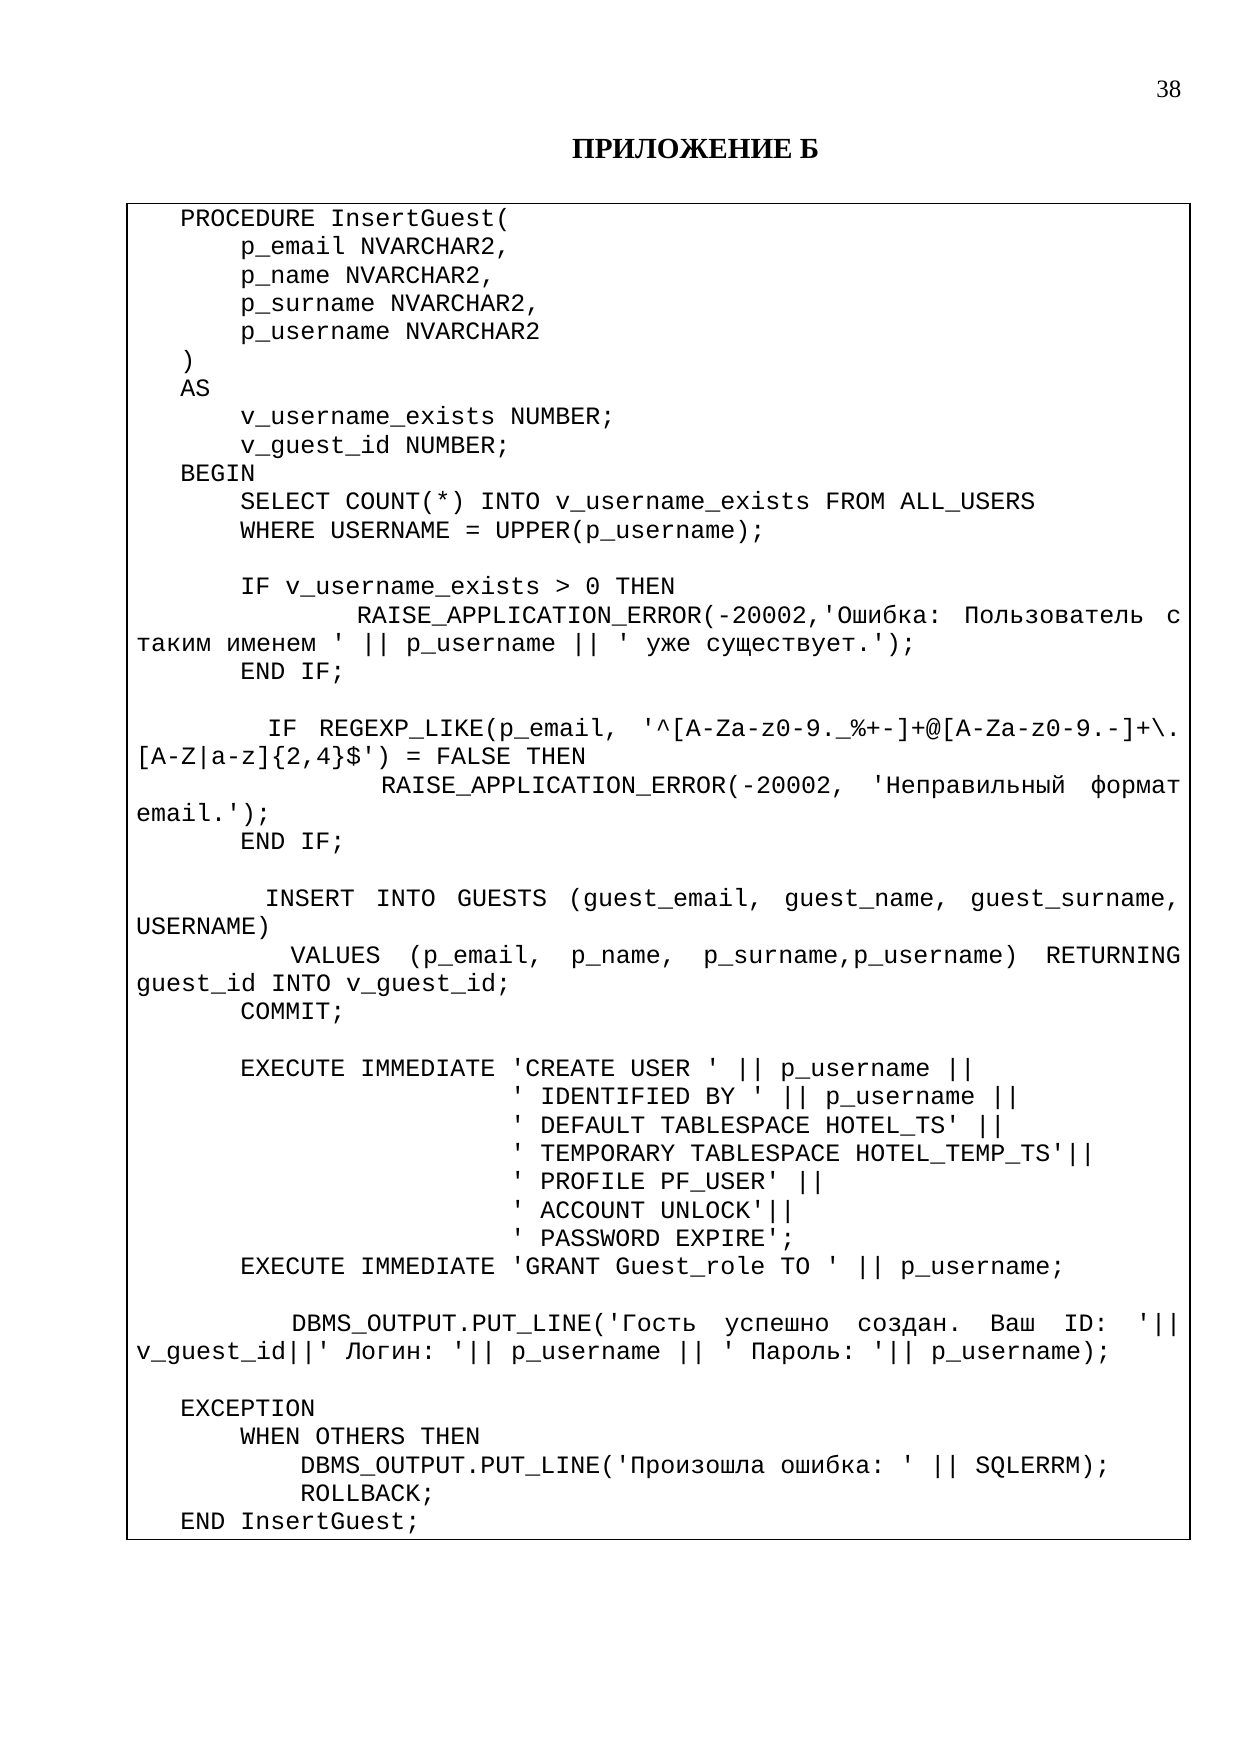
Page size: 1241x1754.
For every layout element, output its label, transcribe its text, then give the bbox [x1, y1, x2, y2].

text ' PASSWORD EXPIRE'; [136, 1226, 1181, 1254]
text WHERE USERNAME = UPPER(p_username); [136, 517, 1181, 546]
text ' IDENTIFIED BY ' || p_username || [136, 1084, 1181, 1112]
text DBMS_OUTPUT.PUT_LINE('Гость успешно создан. Ваш ID: '||v_guest_id||' Логин: '|| p_username || ' Пароль: '|| p_username); [136, 1311, 1181, 1367]
text EXCEPTION [136, 1396, 1181, 1424]
text AS [136, 376, 1181, 404]
text END InsertGuest; [128, 1506, 1189, 1539]
text VALUES (p_email, p_name, p_surname,p_username) RETURNING guest_id INTO v_guest_id; [136, 942, 1181, 999]
text END IF; [136, 829, 1181, 857]
text ' TEMPORARY TABLESPACE HOTEL_TEMP_TS'|| [136, 1141, 1181, 1169]
text p_name NVARCHAR2, [136, 262, 1181, 291]
text BEGIN [136, 461, 1181, 489]
text EXECUTE IMMEDIATE 'CREATE USER ' || p_username || [136, 1056, 1181, 1084]
text EXECUTE IMMEDIATE 'GRANT Guest_role TO ' || p_username; [136, 1254, 1181, 1282]
text ' DEFAULT TABLESPACE HOTEL_TS' || [136, 1112, 1181, 1141]
text COMMIT; [136, 999, 1181, 1027]
text ' PROFILE PF_USER' || [136, 1169, 1181, 1197]
text IF v_username_exists > 0 THEN [136, 574, 1181, 602]
text v_username_exists NUMBER; [136, 404, 1181, 432]
text END IF; [136, 659, 1181, 687]
text DBMS_OUTPUT.PUT_LINE('Произошла ошибка: ' || SQLERRM); [136, 1452, 1181, 1481]
text RAISE_APPLICATION_ERROR(-20002, 'Неправильный формат email.'); [136, 772, 1181, 829]
text PROCEDURE InsertGuest( [128, 204, 1189, 234]
text ROLLBACK; [136, 1481, 1181, 1506]
text IF REGEXP_LIKE(p_email, '^[A-Za-z0-9._%+-]+@[A-Za-z0-9.-]+\.[A-Z|a-z]{2,4}$') = FALSE THEN [136, 716, 1181, 772]
text v_guest_id NUMBER; [136, 432, 1181, 461]
text ПРИЛОЖЕНИЕ Б [136, 131, 1181, 165]
text RAISE_APPLICATION_ERROR(-20002,'Ошибка: Пользователь с таким именем ' || p_username || ' уже существует.'); [136, 602, 1181, 659]
text p_email NVARCHAR2, [136, 234, 1181, 262]
text WHEN OTHERS THEN [136, 1424, 1181, 1452]
text ) [136, 347, 1181, 376]
text ' ACCOUNT UNLOCK'|| [136, 1197, 1181, 1226]
text p_surname NVARCHAR2, [136, 291, 1181, 319]
text INSERT INTO GUESTS (guest_email, guest_name, guest_surname, USERNAME) [136, 886, 1181, 942]
text SELECT COUNT(*) INTO v_username_exists FROM ALL_USERS [136, 489, 1181, 517]
text p_username NVARCHAR2 [136, 319, 1181, 347]
